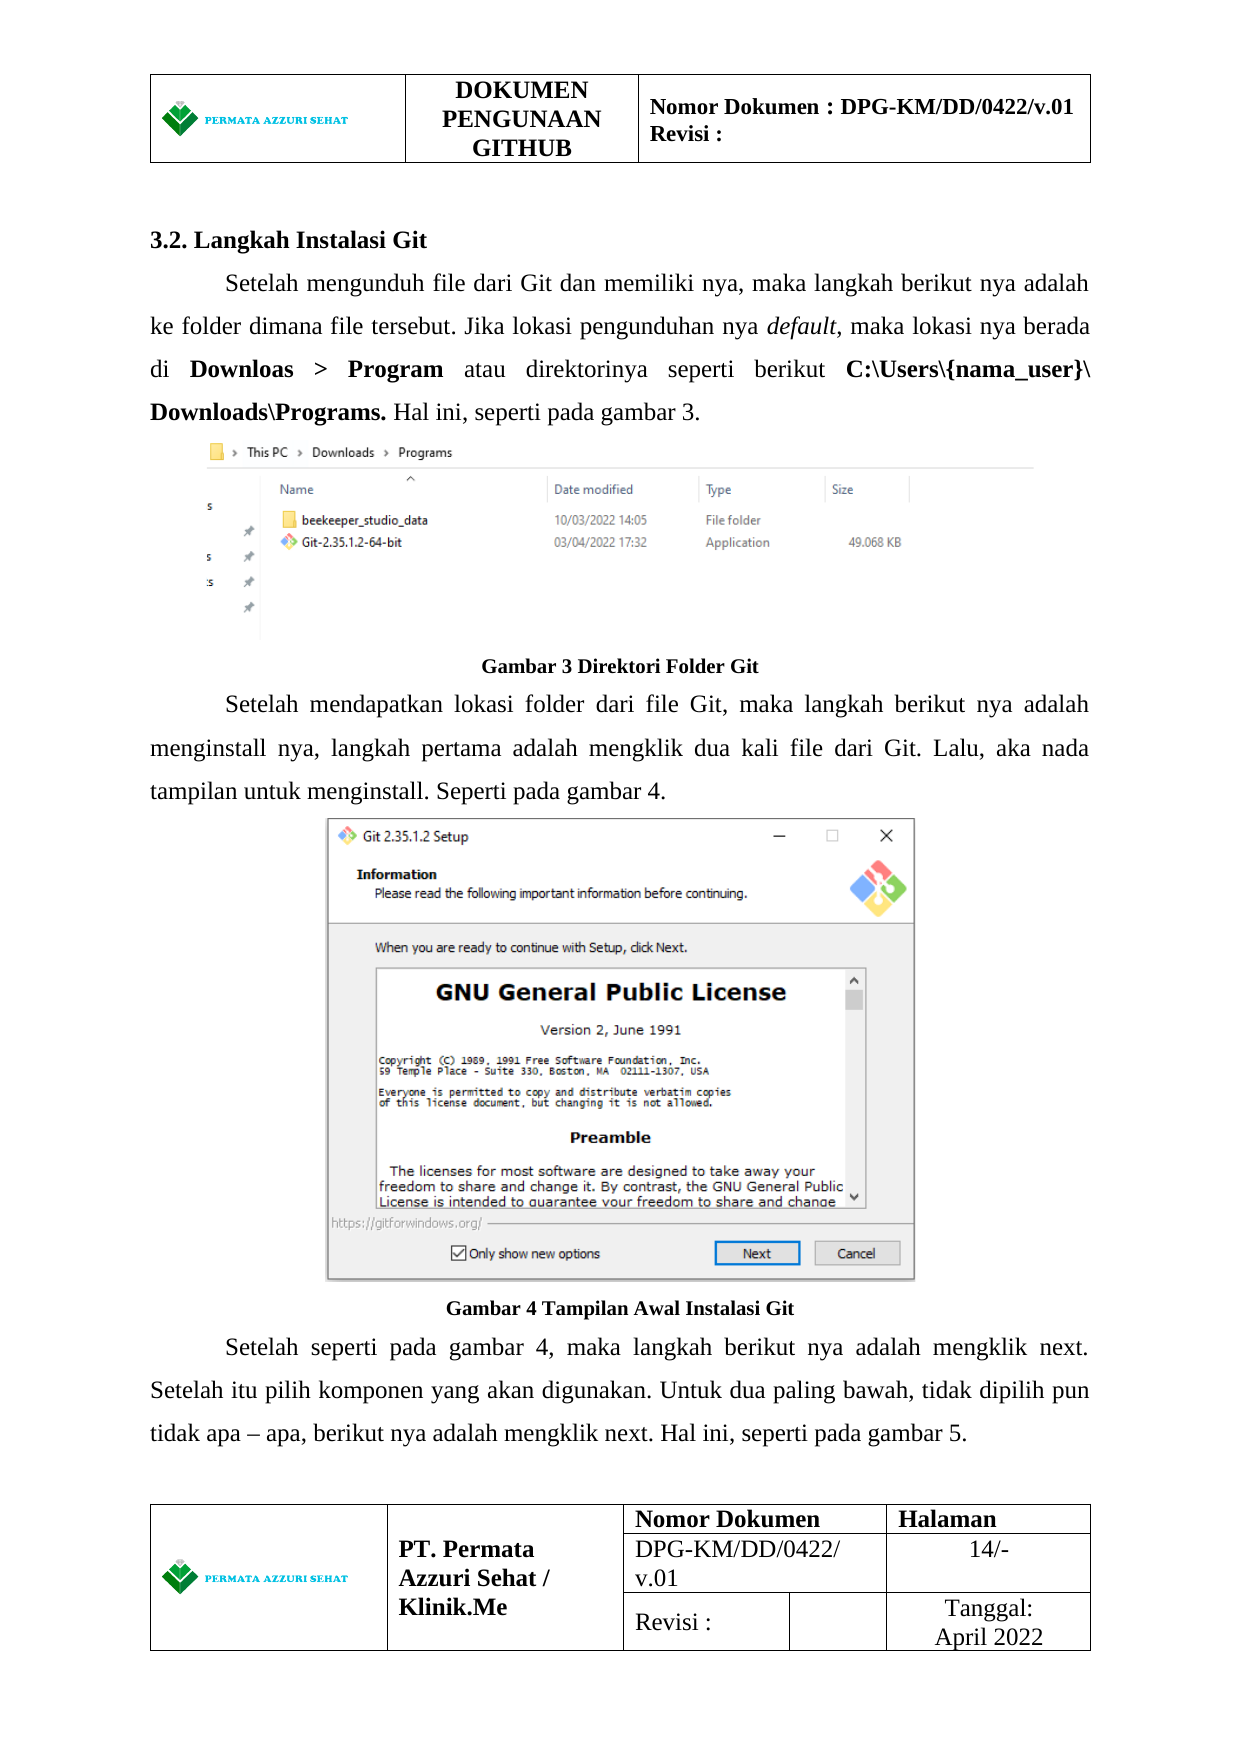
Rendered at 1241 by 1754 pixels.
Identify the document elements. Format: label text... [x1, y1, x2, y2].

text Gambar 4 Tampilan Awal Instalasi Git [150, 1296, 1090, 1320]
text Setelah mendapatkan lokasi folder dari file Git, maka langkah berikut nya adalah menginstall nya, langkah pertama adalah mengklik dua kali file dari Git. Lalu, aka nada tampilan untuk menginstall. Seperti pada gambar 4. [150, 689, 1090, 804]
text Gambar 3 Direktori Folder Git [150, 653, 1090, 678]
picture [161, 101, 363, 137]
picture [325, 818, 916, 1282]
text Setelah seperti pada gambar 4, maka langkah berikut nya adalah mengklik next. Setelah itu pilih komponen yang akan digunakan. Untuk dua paling bawah, tidak dipilih pun tidak apa – apa, berikut nya adalah mengklik next. Hal ini, seperti pada gambar 5. [150, 1332, 1090, 1447]
picture [161, 1559, 363, 1595]
text Setelah mengunduh file dari Git dan memiliki nya, maka langkah berikut nya adalah ke folder dimana file tersebut. Jika lokasi pengunduhan nya default, maka lokasi nya berada di Downloas > Program atau direktorinya seperti berikut C:\Users\{nama_user}\Downloads\Programs. Hal ini, seperti pada gambar 3. [150, 268, 1090, 426]
picture [206, 440, 1034, 640]
subtitle 3.2. Langkah Instalasi Git [150, 225, 1090, 254]
